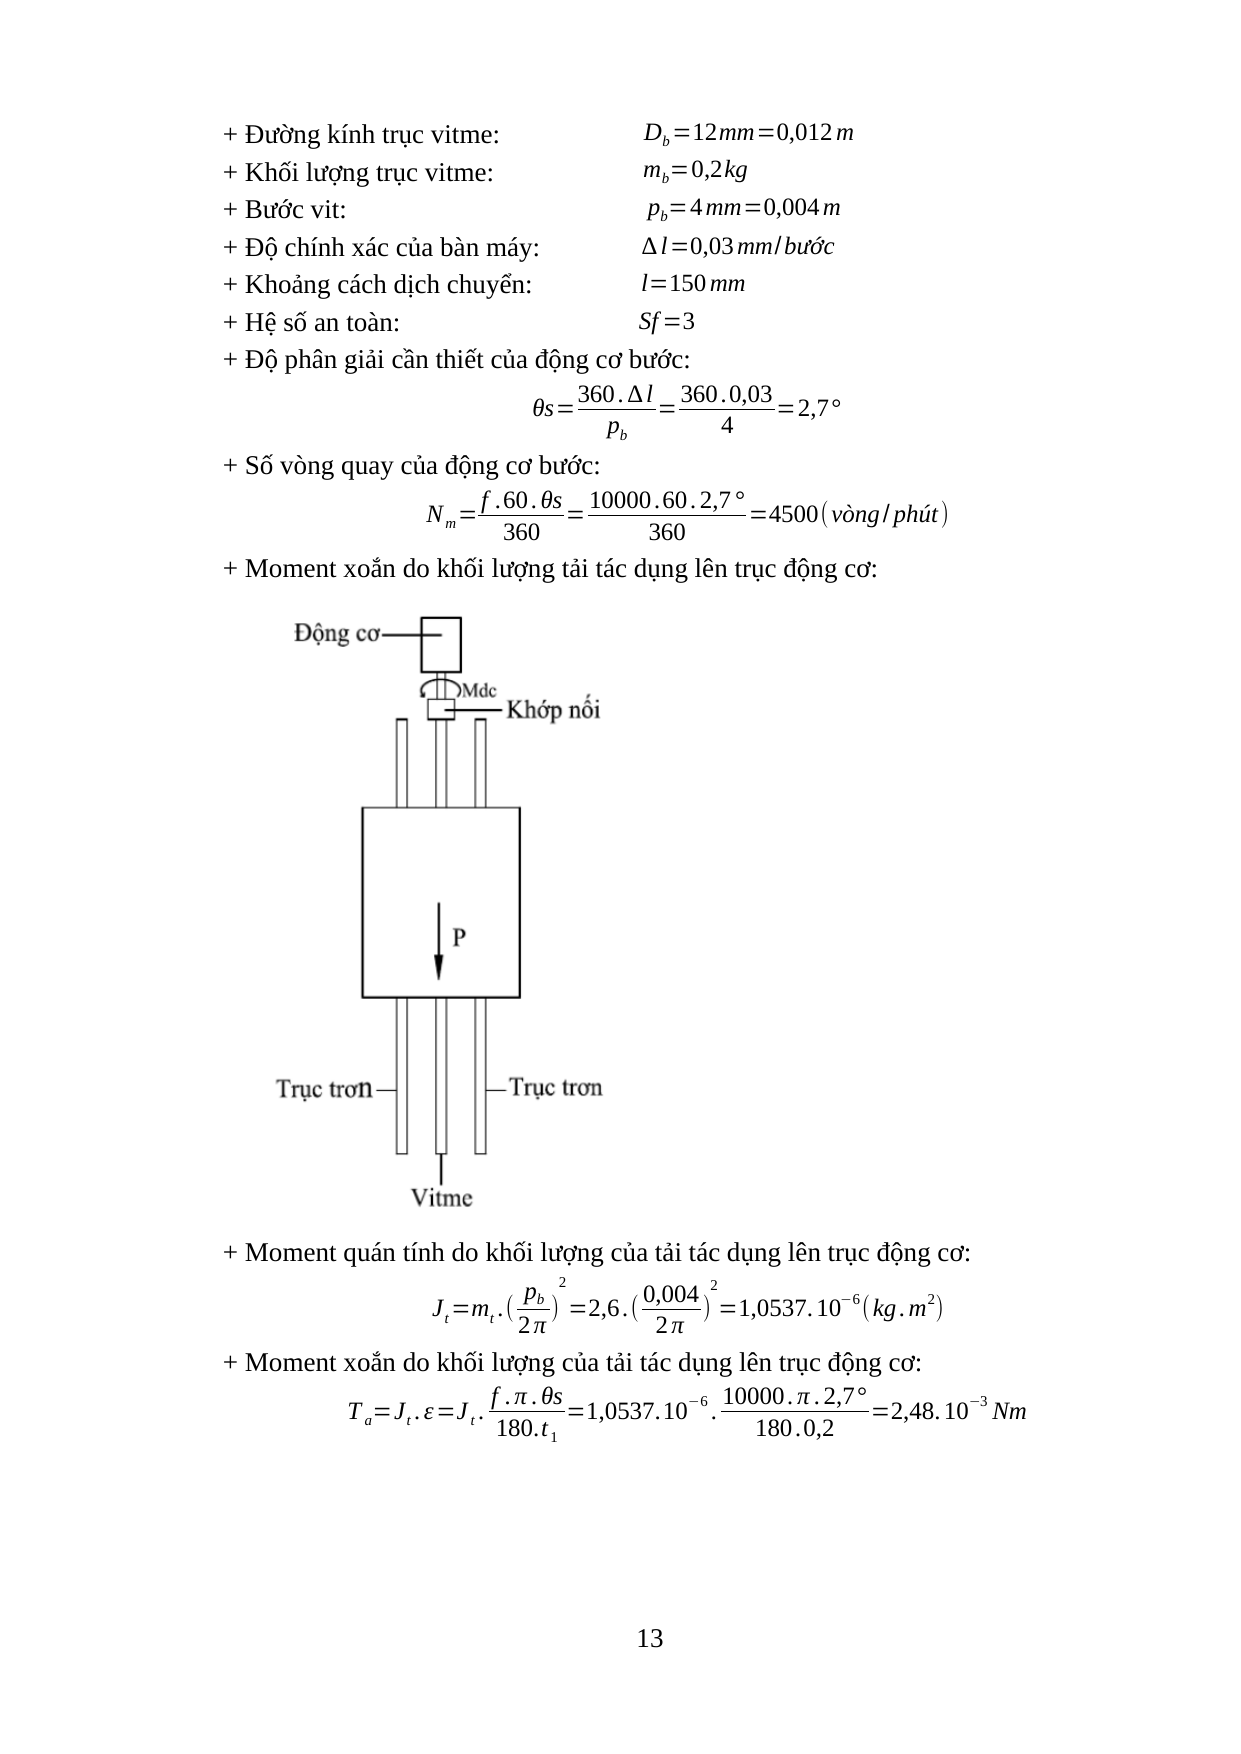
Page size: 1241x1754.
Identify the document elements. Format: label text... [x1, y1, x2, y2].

text + Moment quán tính do khối lượng của tải tác dụng lên trục động cơ: [223, 1236, 1152, 1267]
text + Độ chính xác của bàn máy: [223, 231, 1152, 262]
text + Số vòng quay của động cơ bước: [223, 449, 1152, 481]
text + Khối lượng trục vitme: [223, 156, 1152, 187]
text + Hệ số an toàn: [223, 306, 1152, 337]
text + Bước vit: [223, 193, 1152, 225]
text + Đường kính trục vitme: [223, 118, 1152, 149]
picture [222, 589, 661, 1230]
text + Khoảng cách dịch chuyển: [223, 268, 1152, 299]
text + Độ phân giải cần thiết của động cơ bước: [223, 343, 1152, 374]
text + Moment xoắn do khối lượng tải tác dụng lên trục động cơ: [223, 552, 1152, 583]
text + Moment xoắn do khối lượng của tải tác dụng lên trục động cơ: [223, 1346, 1152, 1377]
